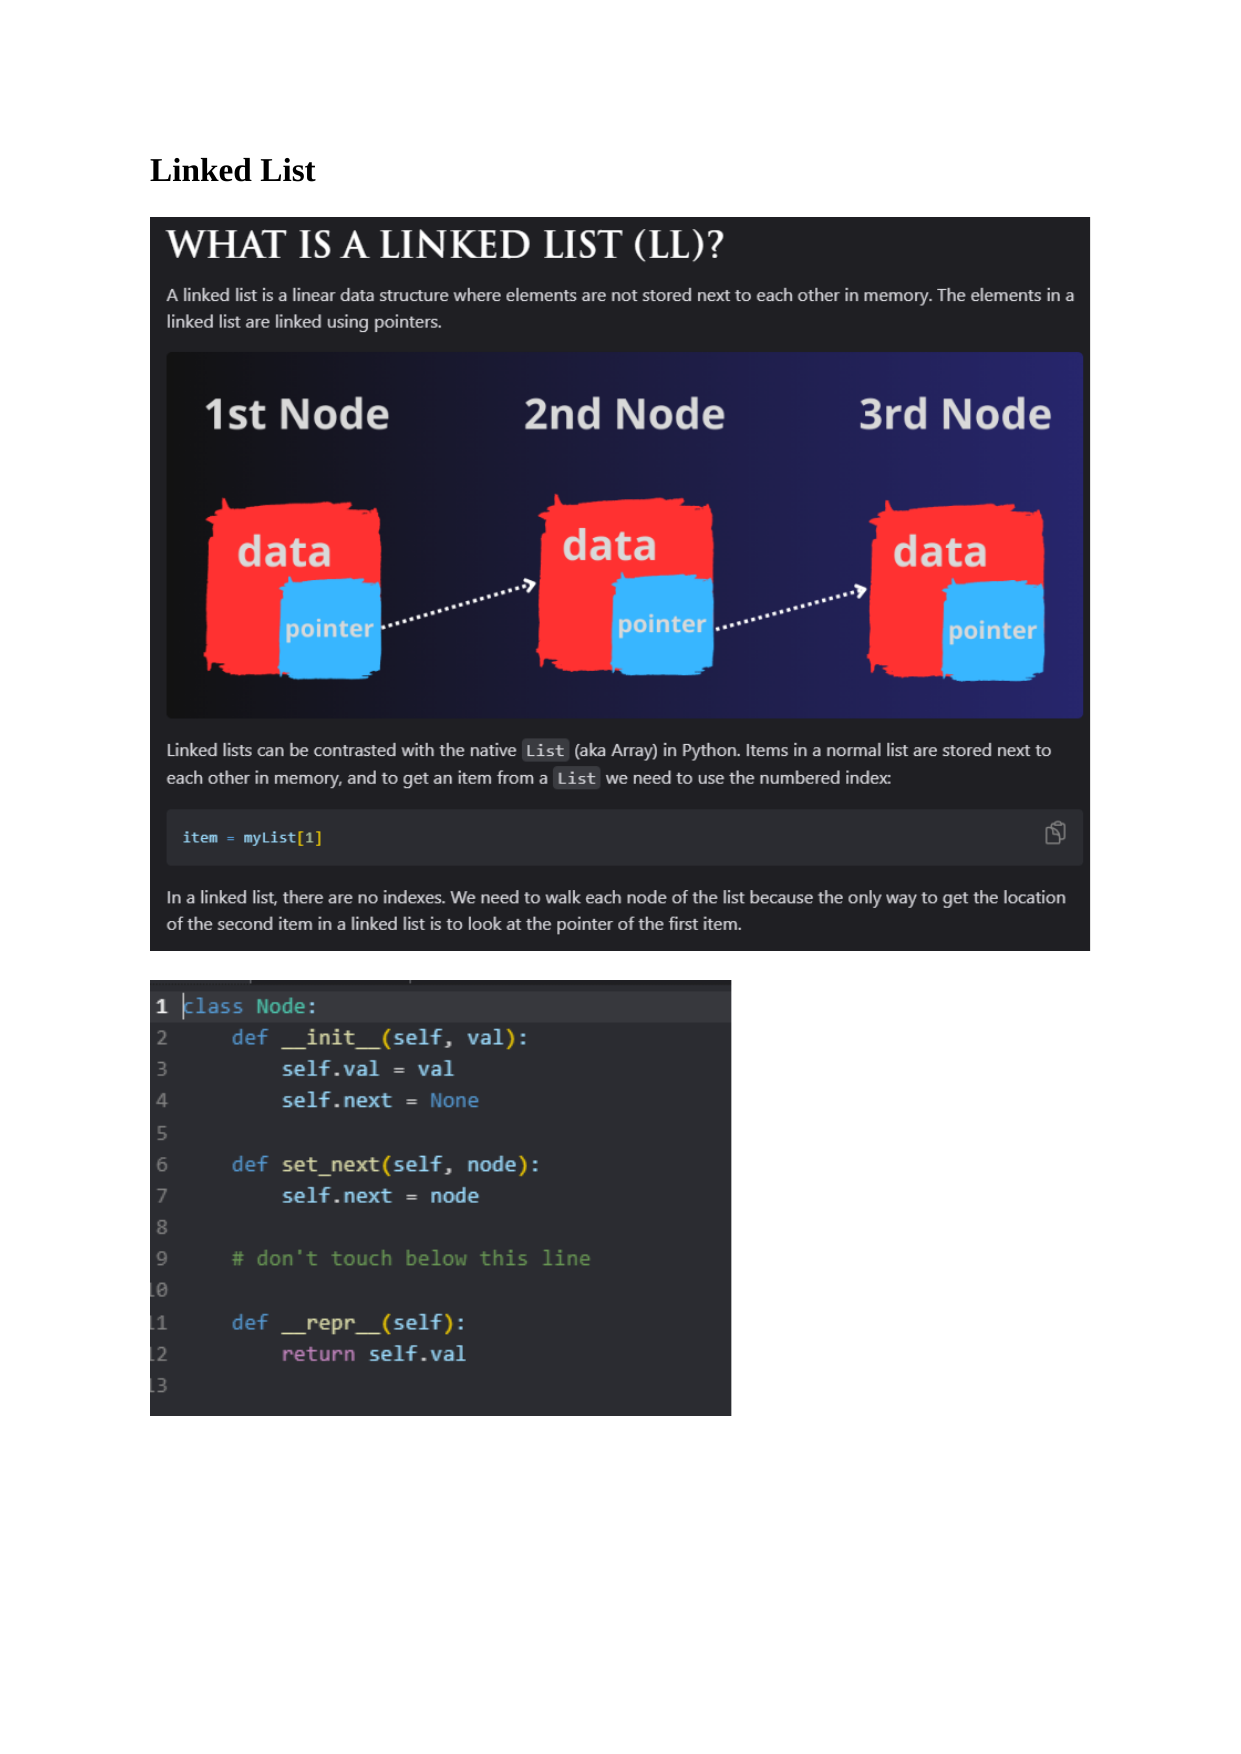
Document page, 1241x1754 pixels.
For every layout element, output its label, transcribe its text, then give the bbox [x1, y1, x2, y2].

picture [150, 980, 732, 1416]
picture [150, 217, 1091, 951]
text Linked List [150, 150, 1090, 188]
